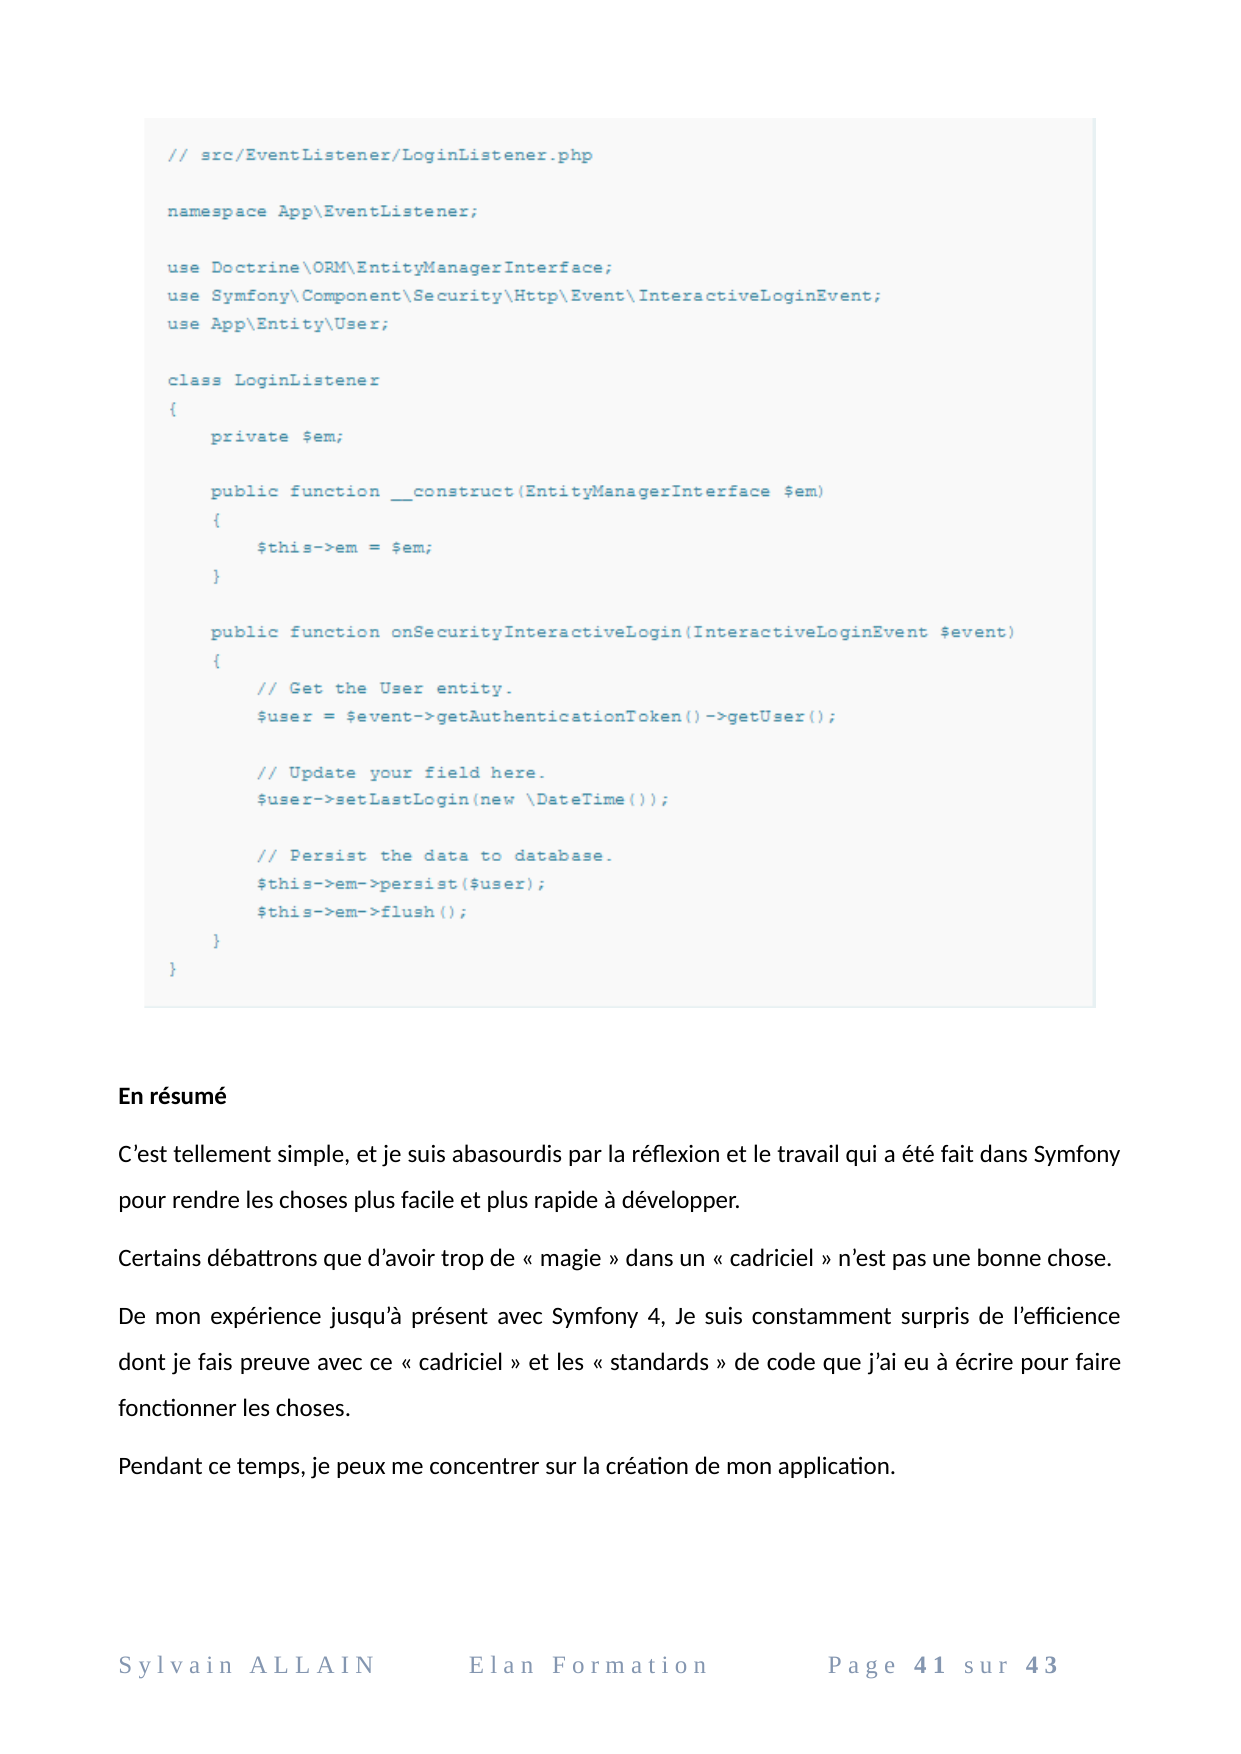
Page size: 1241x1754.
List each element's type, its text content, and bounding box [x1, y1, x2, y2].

picture [144, 118, 1096, 1008]
text Certains débattrons que d’avoir trop de « magie » dans un « cadriciel » n’est pas une bonne chose. [118, 1242, 1122, 1273]
text En résumé [118, 1080, 1122, 1110]
text Pendant ce temps, je peux me concentrer sur la création de mon application. [118, 1450, 1122, 1481]
text De mon expérience jusqu’à présent avec Symfony 4, Je suis constamment surpris de l’efficience dont je fais preuve avec ce « cadriciel » et les « standards » de code que j’ai eu à écrire pour faire fonctionner les choses. [118, 1300, 1122, 1422]
text C’est tellement simple, et je suis abasourdis par la réflexion et le travail qui a été fait dans Symfony pour rendre les choses plus facile et plus rapide à développer. [118, 1138, 1122, 1214]
